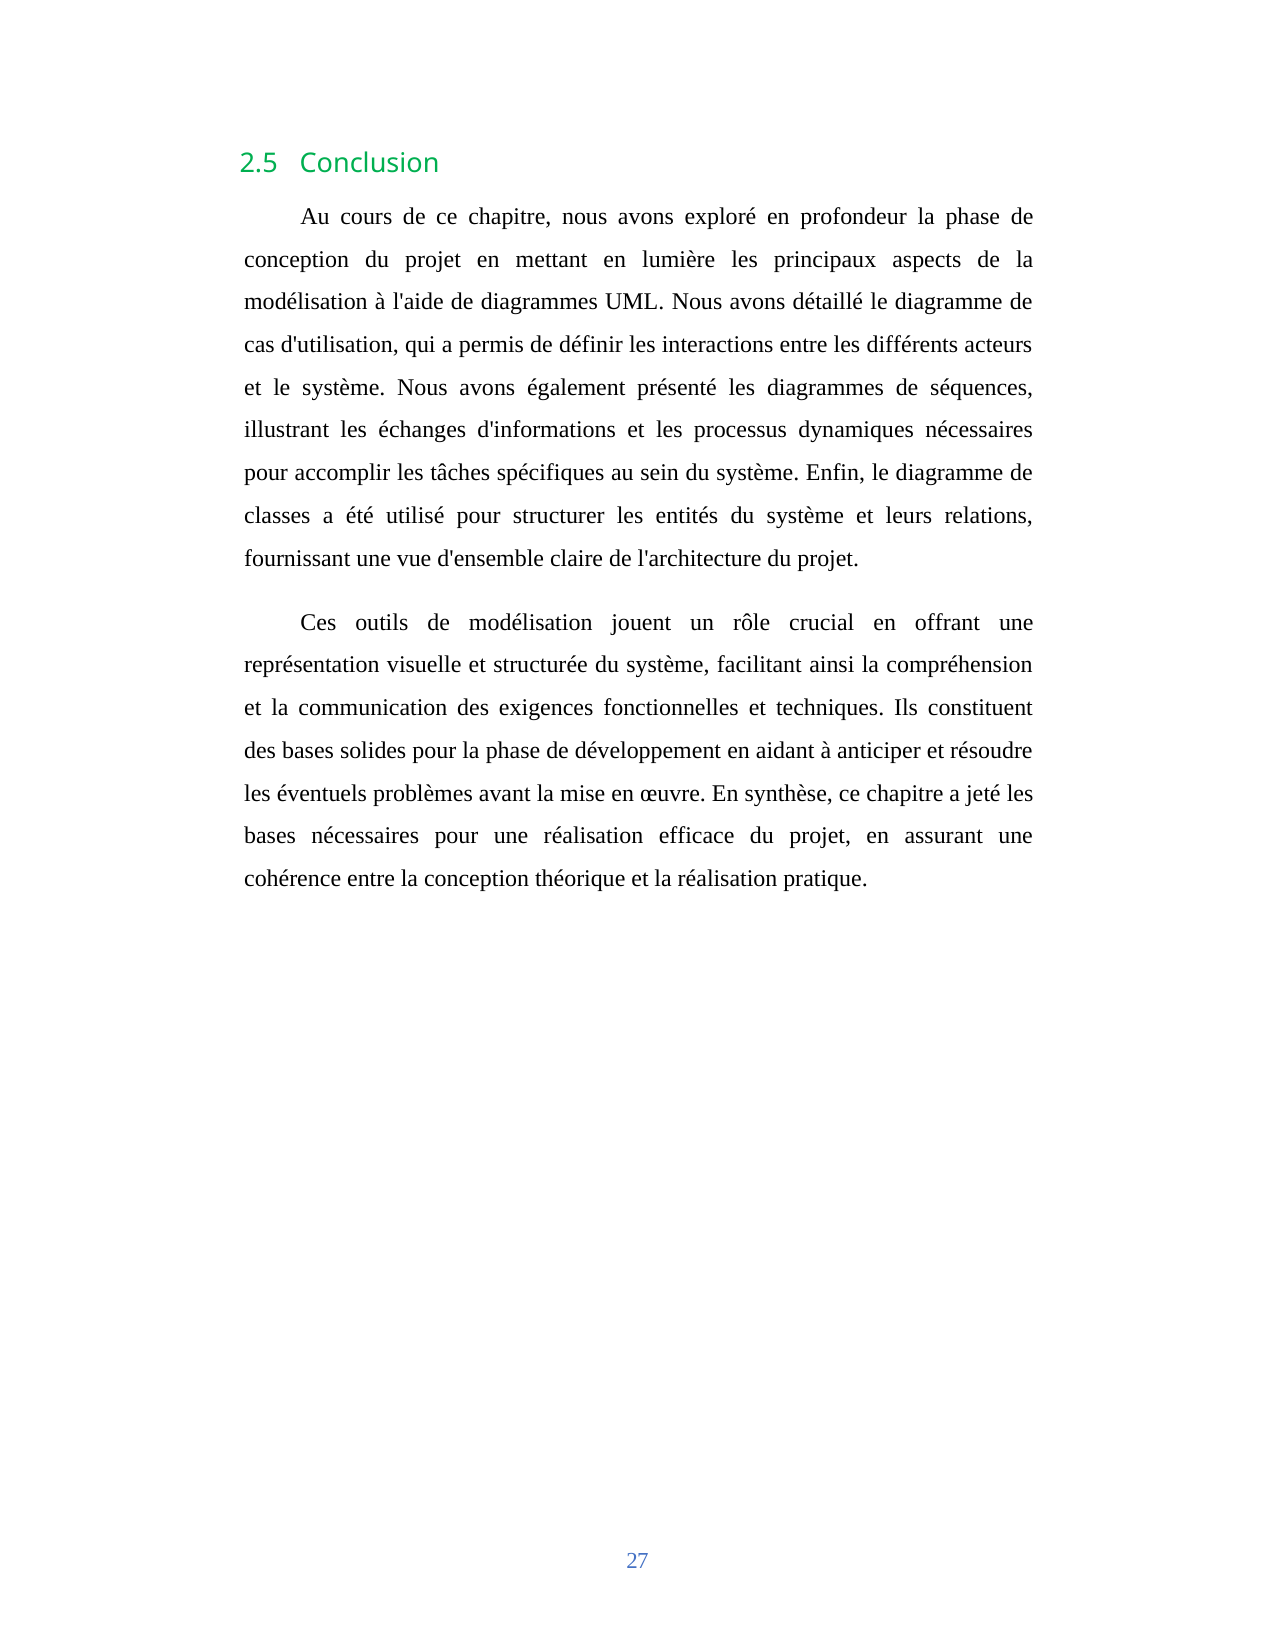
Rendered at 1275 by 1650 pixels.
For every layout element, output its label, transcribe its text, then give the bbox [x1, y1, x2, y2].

text Ces outils de modélisation jouent un rôle crucial en offrant une représentation visuelle et structurée du système, facilitant ainsi la compréhension et la communication des exigences fonctionnelles et techniques. Ils constituent des bases solides pour la phase de développement en aidant à anticiper et résoudre les éventuels problèmes avant la mise en œuvre. En synthèse, ce chapitre a jeté les bases nécessaires pour une réalisation efficace du projet, en assurant une cohérence entre la conception théorique et la réalisation pratique. [244, 608, 1034, 892]
text Au cours de ce chapitre, nous avons exploré en profondeur la phase de conception du projet en mettant en lumière les principaux aspects de la modélisation à l'aide de diagrammes UML. Nous avons détaillé le diagramme de cas d'utilisation, qui a permis de définir les interactions entre les différents acteurs et le système. Nous avons également présenté les diagrammes de séquences, illustrant les échanges d'informations et les processus dynamiques nécessaires pour accomplir les tâches spécifiques au sein du système. Enfin, le diagramme de classes a été utilisé pour structurer les entités du système et leurs relations, fournissant une vue d'ensemble claire de l'architecture du projet. [244, 202, 1034, 571]
title Conclusion [239, 144, 1254, 181]
